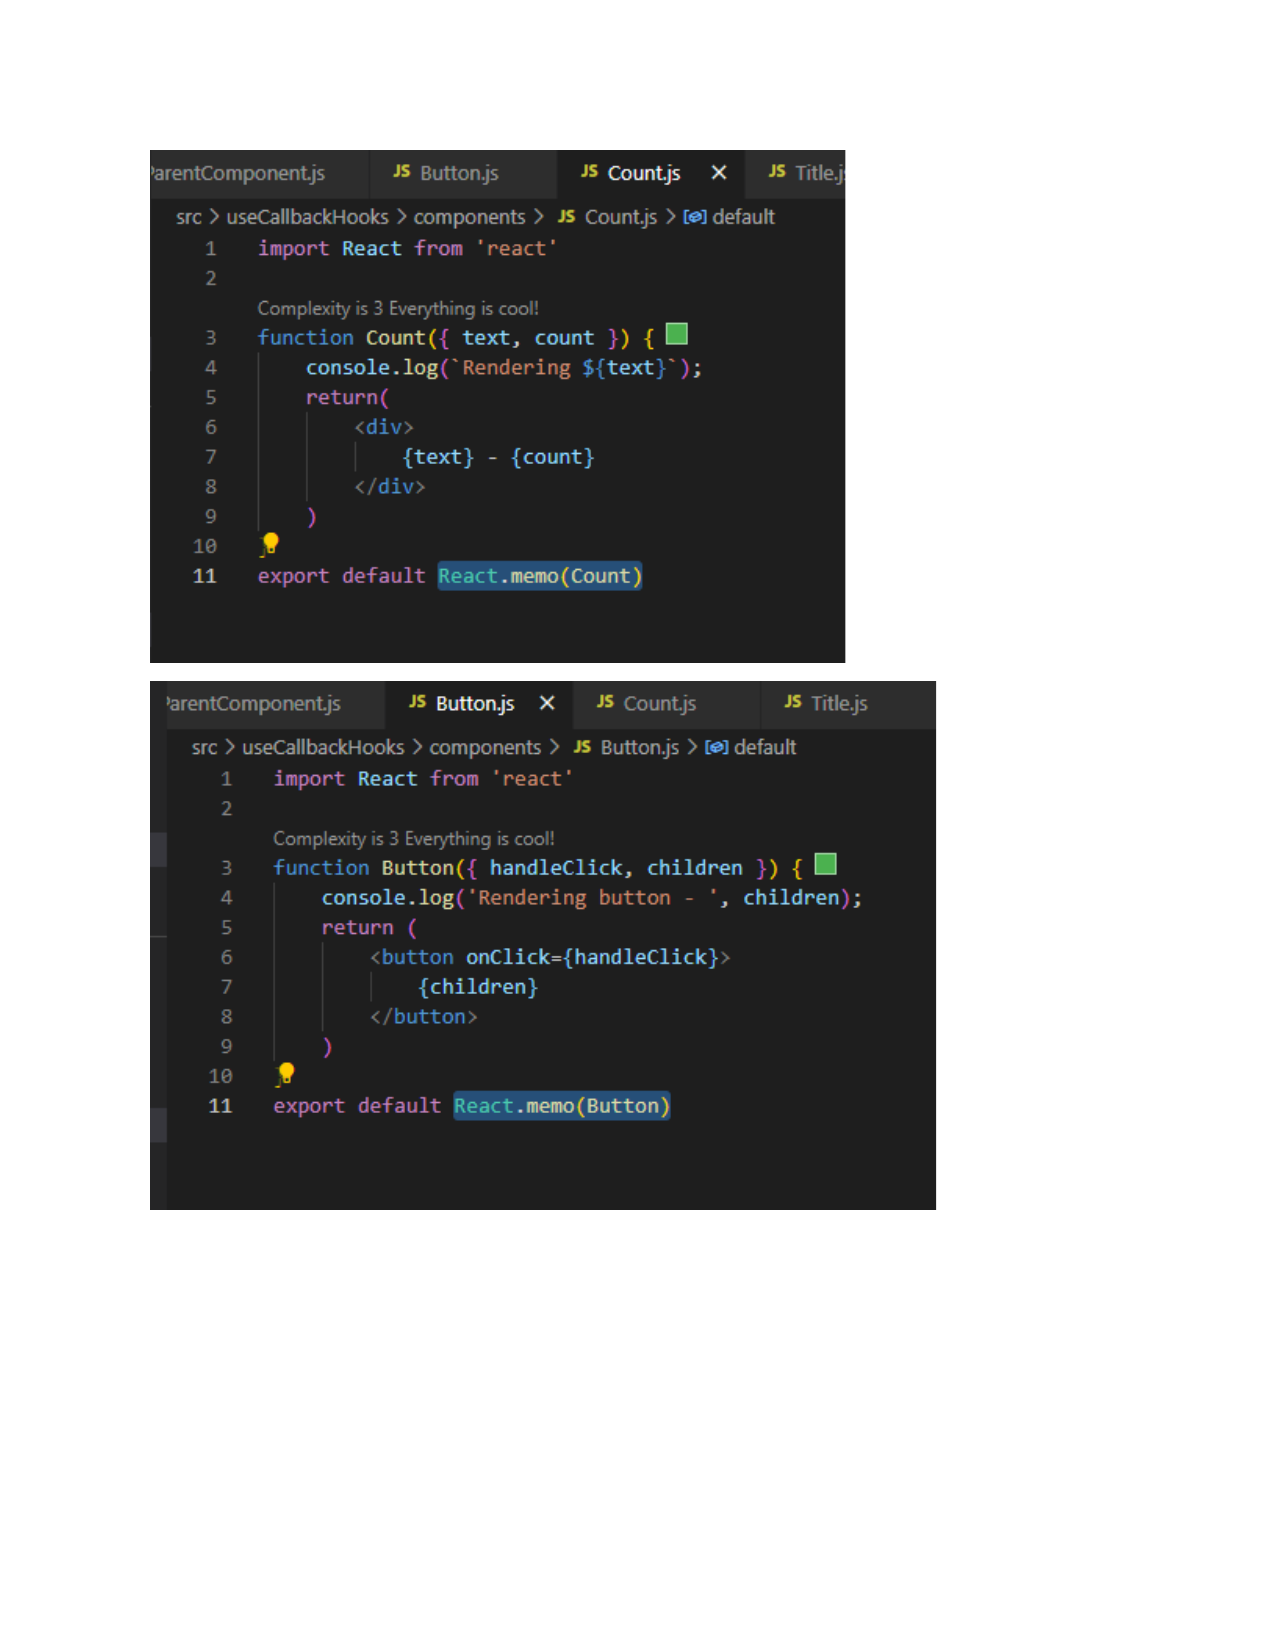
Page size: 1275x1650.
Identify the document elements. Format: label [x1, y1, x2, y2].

picture [150, 681, 937, 1210]
picture [150, 150, 846, 663]
